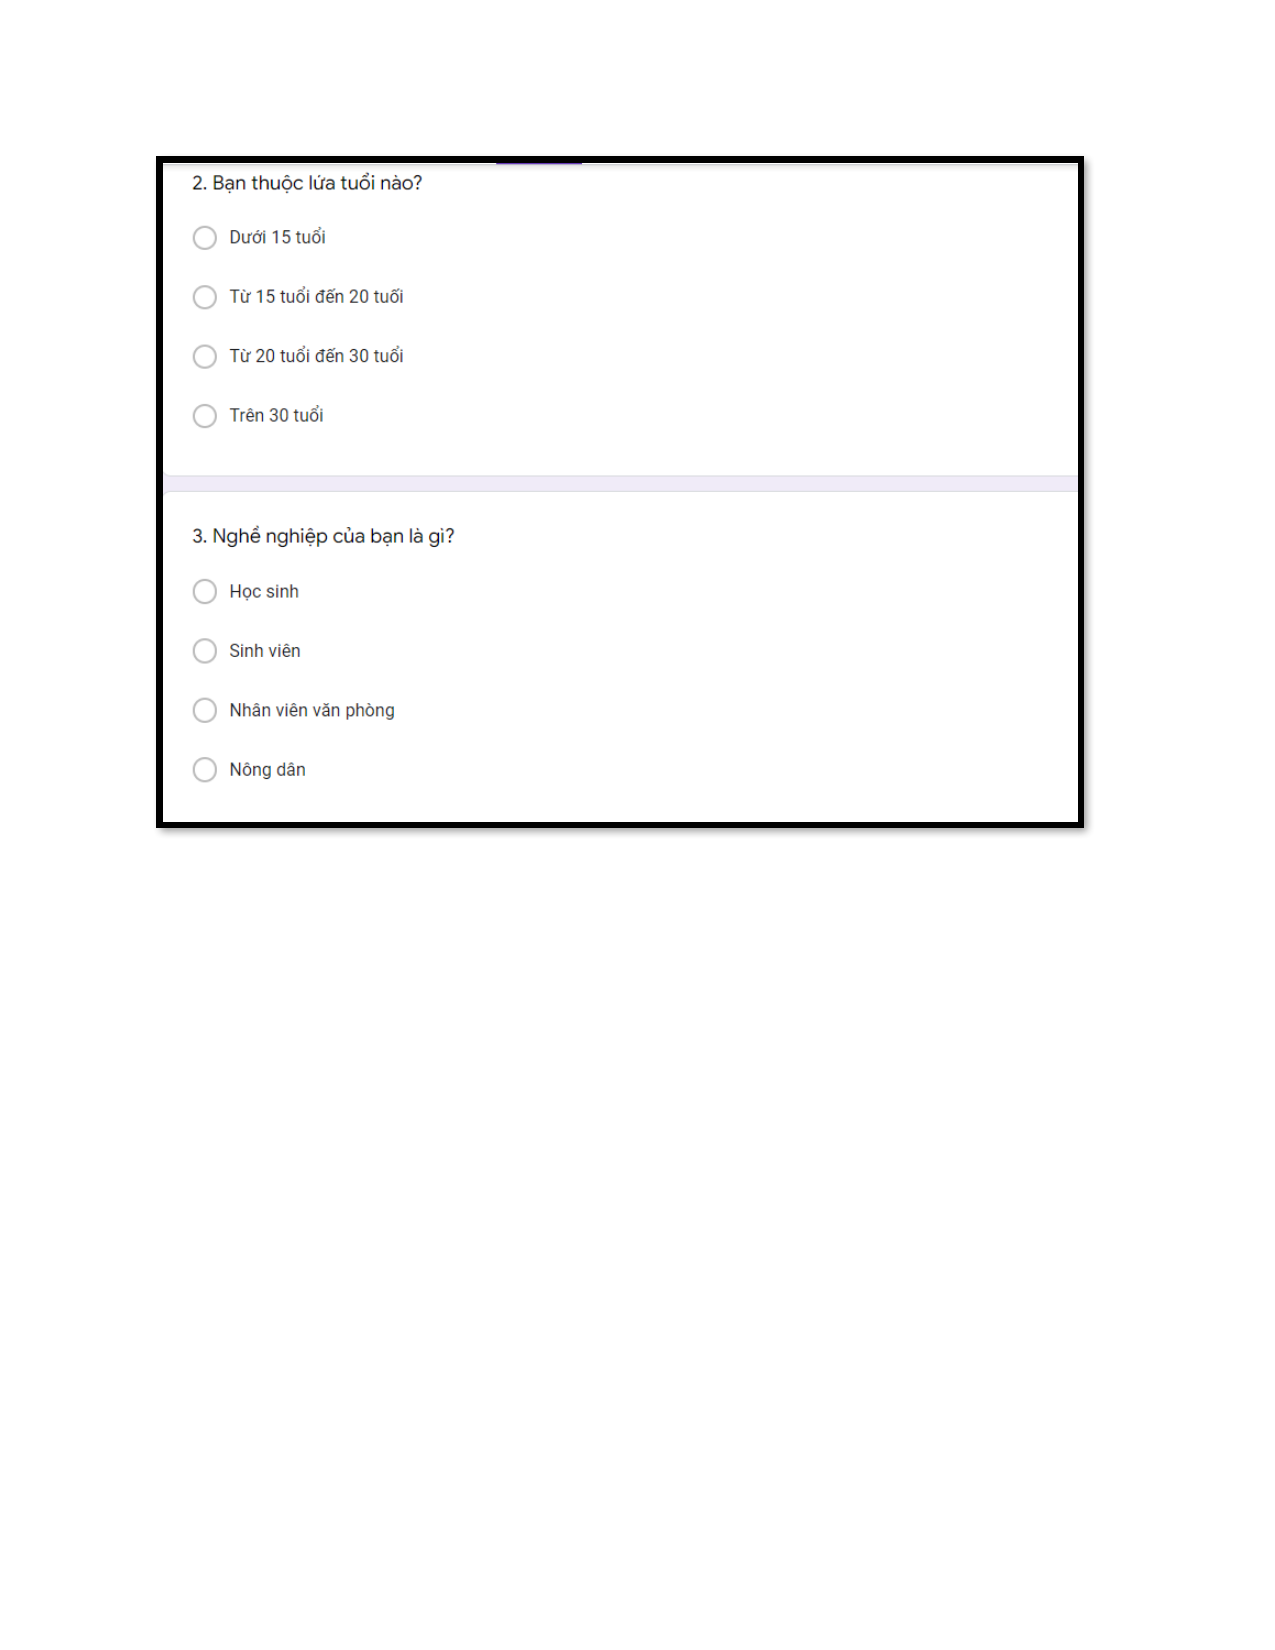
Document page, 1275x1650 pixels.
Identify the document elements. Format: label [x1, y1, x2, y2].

picture [163, 163, 1078, 822]
